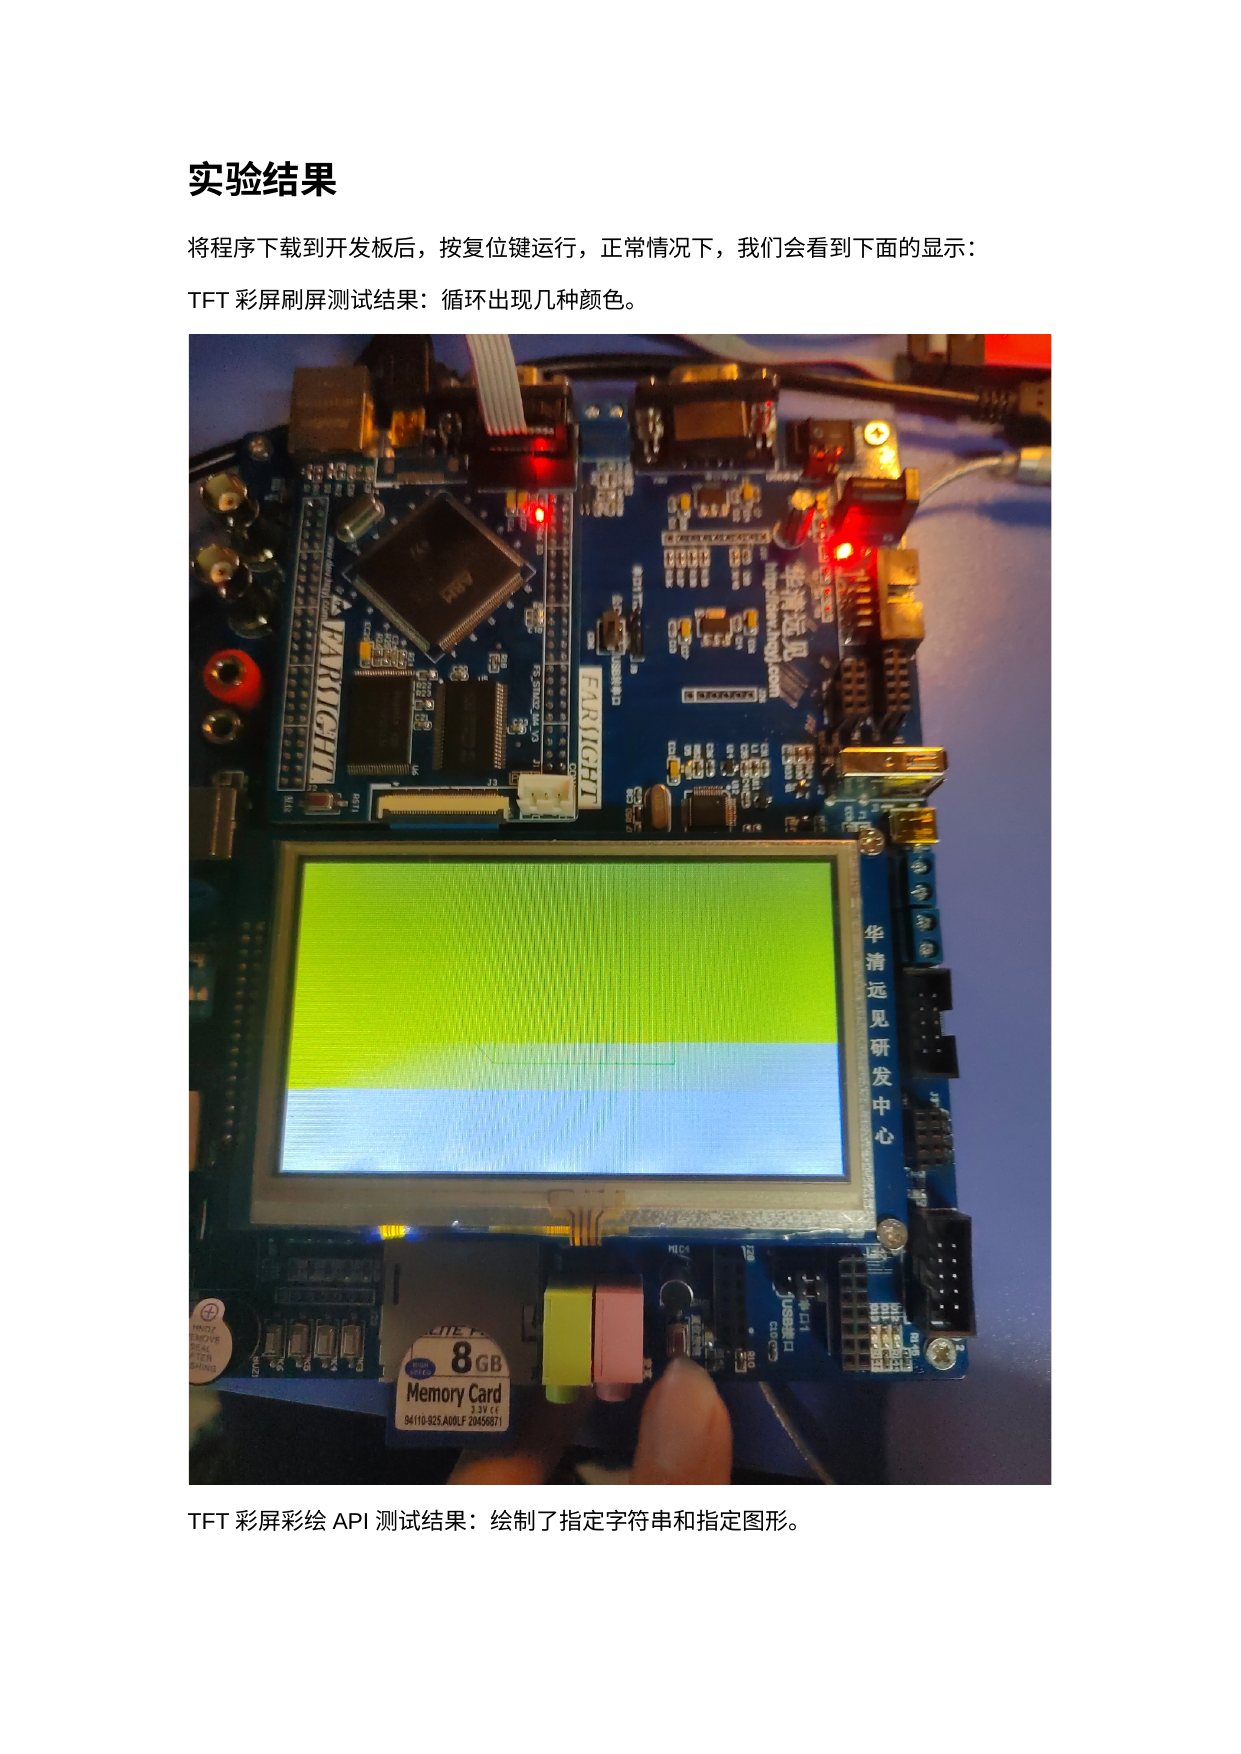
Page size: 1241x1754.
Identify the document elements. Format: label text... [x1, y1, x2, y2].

text TFT 彩屏刷屏测试结果：循环出现几种颜色。 [187, 282, 1053, 315]
picture [188, 334, 1052, 1485]
text TFT 彩屏彩绘 API 测试结果：绘制了指定字符串和指定图形。 [187, 1503, 1053, 1536]
text 实验结果 [187, 150, 1053, 204]
text 将程序下载到开发板后，按复位键运行，正常情况下，我们会看到下面的显示： [187, 230, 1053, 263]
